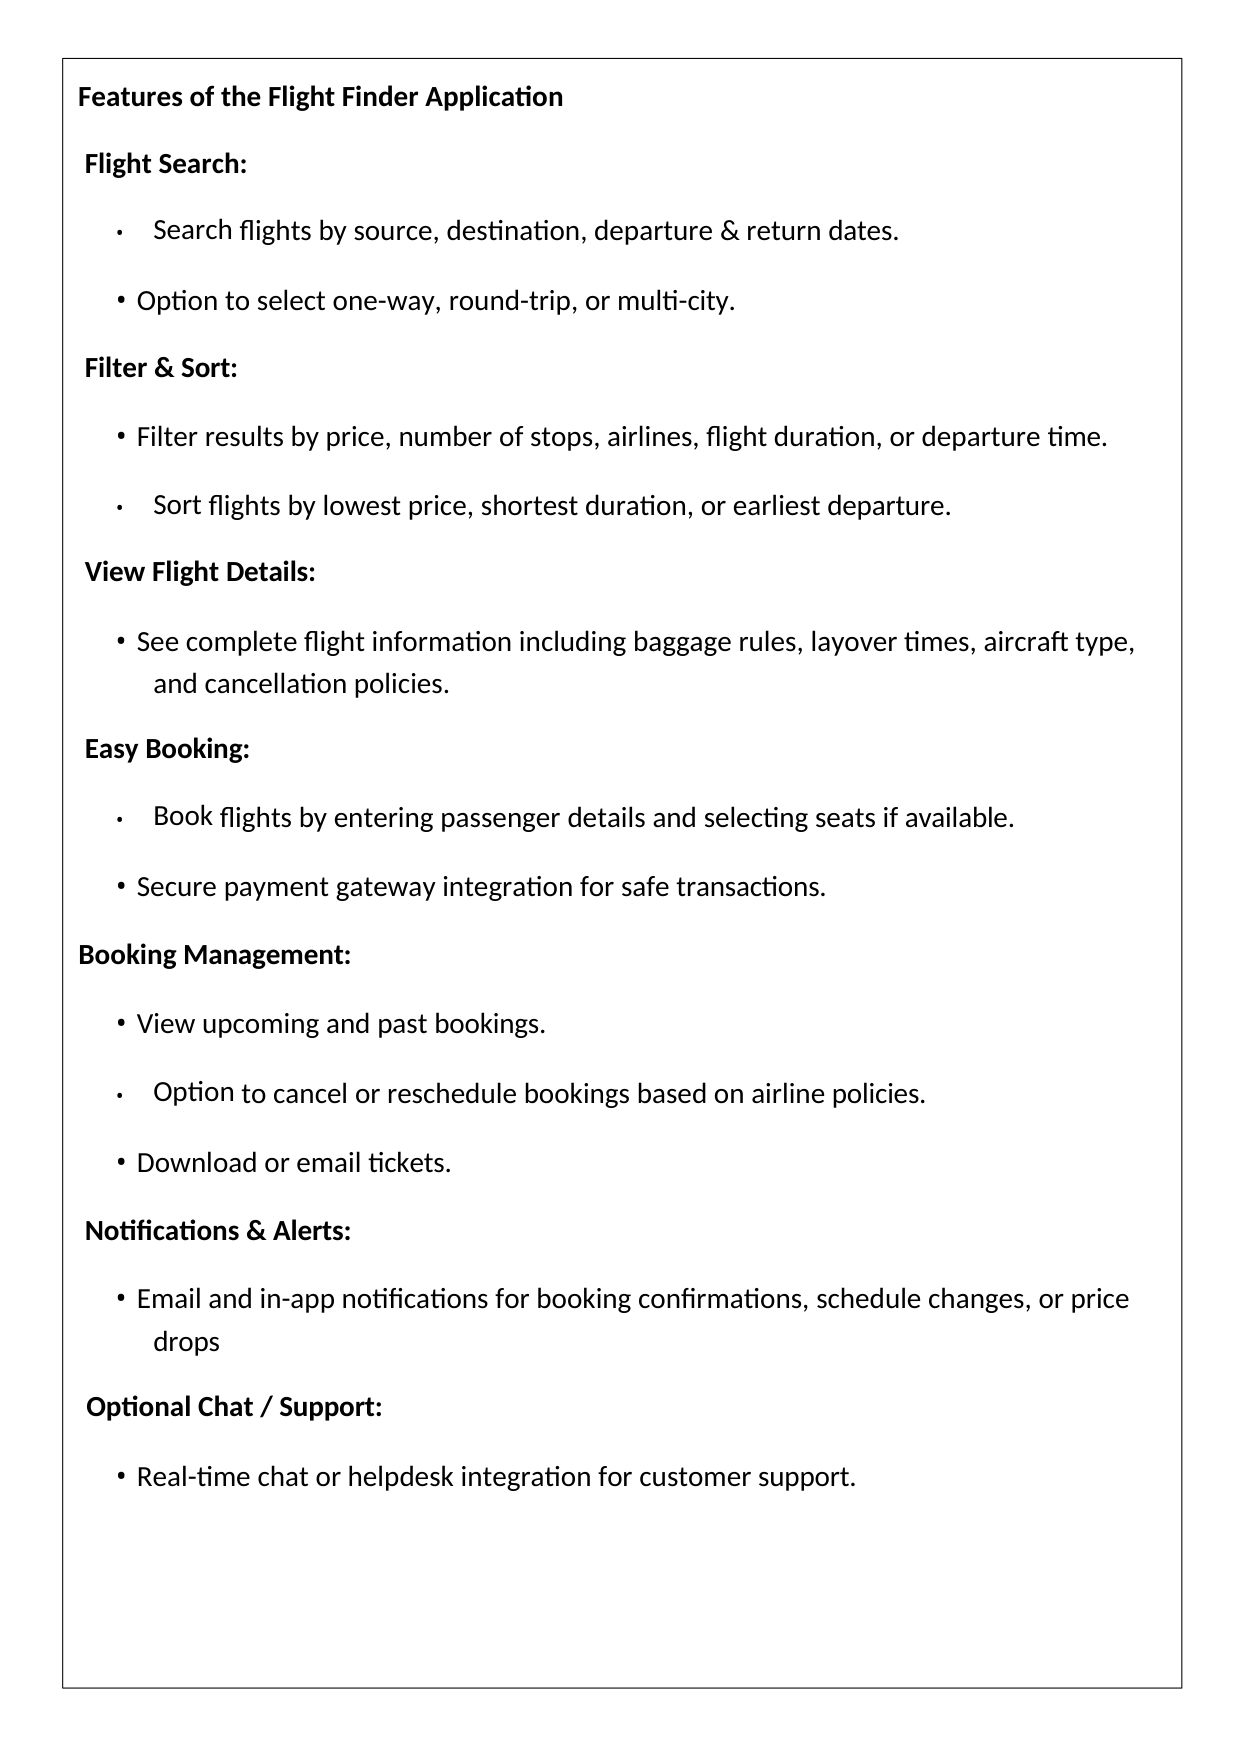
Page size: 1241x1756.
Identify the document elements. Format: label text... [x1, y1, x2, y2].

list Option to select one-way, round-trip, or multi-city. [116, 279, 1196, 318]
list Email and in-app notifications for booking confirmations, schedule changes, or price drops [115, 1277, 1133, 1359]
list Download or email tickets. [116, 1141, 1196, 1181]
list See complete flight information including baggage rules, layover times, aircraft type, and cancellation policies. [115, 620, 1139, 700]
subtitle Filter & Sort: [84, 349, 1196, 385]
list View upcoming and past bookings. [116, 1002, 1196, 1042]
list Filter results by price, number of stops, airlines, flight duration, or departure time. [116, 415, 1196, 455]
subtitle Optional Chat / Support: [86, 1388, 1196, 1424]
subtitle Features of the Flight Finder Application Flight Search: [78, 78, 626, 180]
subtitle Notifications & Alerts: [84, 1212, 1196, 1248]
list Sort flights by lowest price, shortest duration, or earliest departure. [116, 486, 1196, 523]
list Secure payment gateway integration for safe transactions. [116, 865, 1196, 905]
list Option to cancel or reschedule bookings based on airline policies. [116, 1073, 1196, 1111]
list Search flights by source, destination, departure & return dates. [116, 211, 1196, 248]
picture [51, 47, 1193, 1699]
list Real-time chat or helpdesk integration for customer support. [116, 1455, 1196, 1495]
subtitle Booking Management: [78, 936, 1196, 972]
list Book flights by entering passenger details and selecting seats if available. [116, 797, 1196, 835]
subtitle Easy Booking: [84, 730, 1196, 766]
subtitle View Flight Details: [84, 553, 1196, 589]
